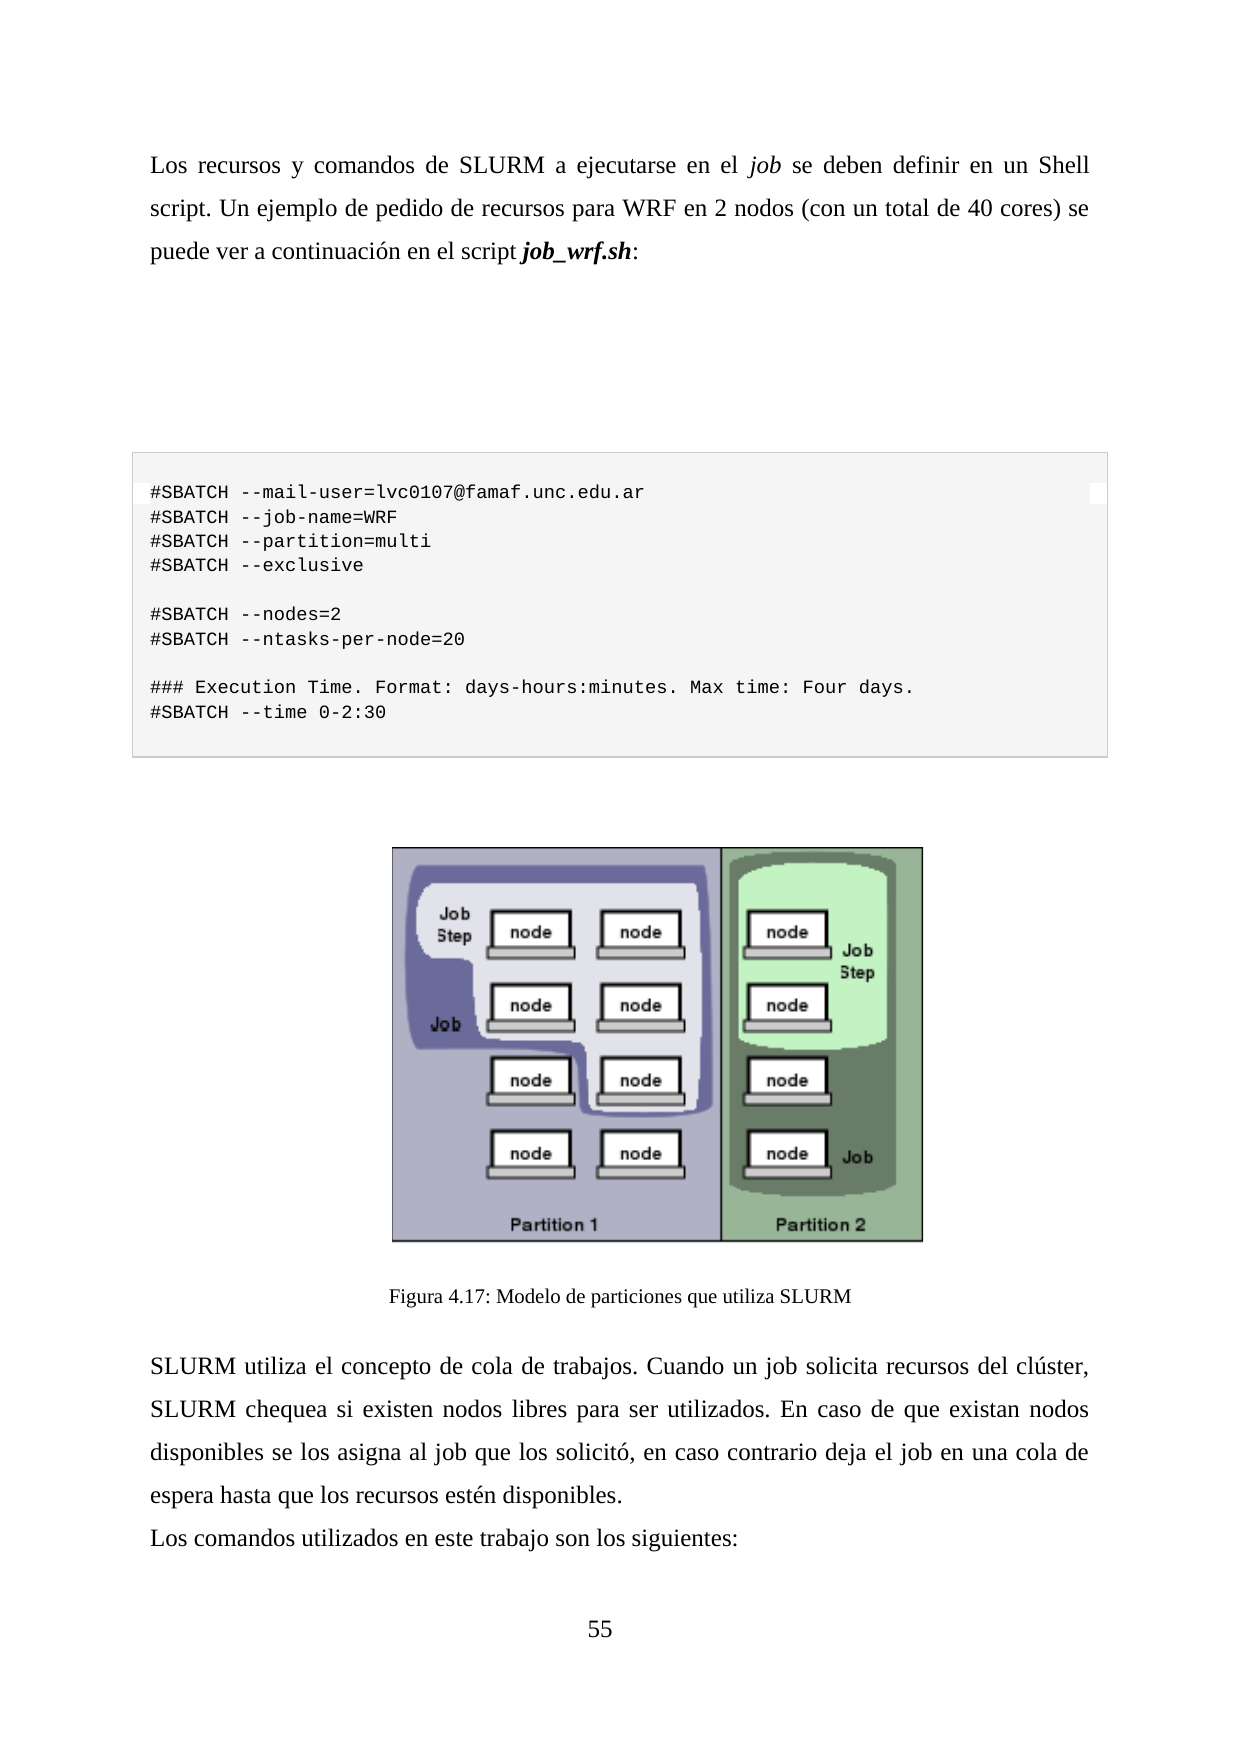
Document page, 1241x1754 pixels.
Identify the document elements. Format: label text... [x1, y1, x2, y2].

text #SBATCH --job-name=WRF [133, 497, 1107, 522]
text #SBATCH --nodes=2 [133, 595, 1107, 619]
text #SBATCH --exclusive [133, 546, 1107, 571]
text Los recursos y comandos de SLURM a ejecutarse en el job se deben definir en un Shell script. Un ejemplo de pedido de recursos para WRF en 2 nodos (con un total de 40 cores) se puede ver a continuación en el script job_wrf.sh: [150, 150, 1090, 265]
text Los comandos utilizados en este trabajo son los siguientes: [150, 1523, 1090, 1552]
text #SBATCH --time 0-2:30 [133, 692, 1107, 717]
picture [392, 847, 924, 1246]
text ### Execution Time. Format: days-hours:minutes. Max time: Four days. [133, 668, 1107, 692]
text #SBATCH --mail-user=lvc0107@famaf.unc.edu.ar [150, 483, 1090, 497]
text SLURM utiliza el concepto de cola de trabajos. Cuando un job solicita recursos del clúster, SLURM chequea si existen nodos libres para ser utilizados. En caso de que existan nodos disponibles se los asigna al job que los solicitó, en caso contrario deja el job en una cola de espera hasta que los recursos estén disponibles. [150, 1351, 1090, 1509]
text #SBATCH --partition=multi [133, 522, 1107, 546]
text #SBATCH --ntasks-per-node=20 [133, 619, 1107, 644]
